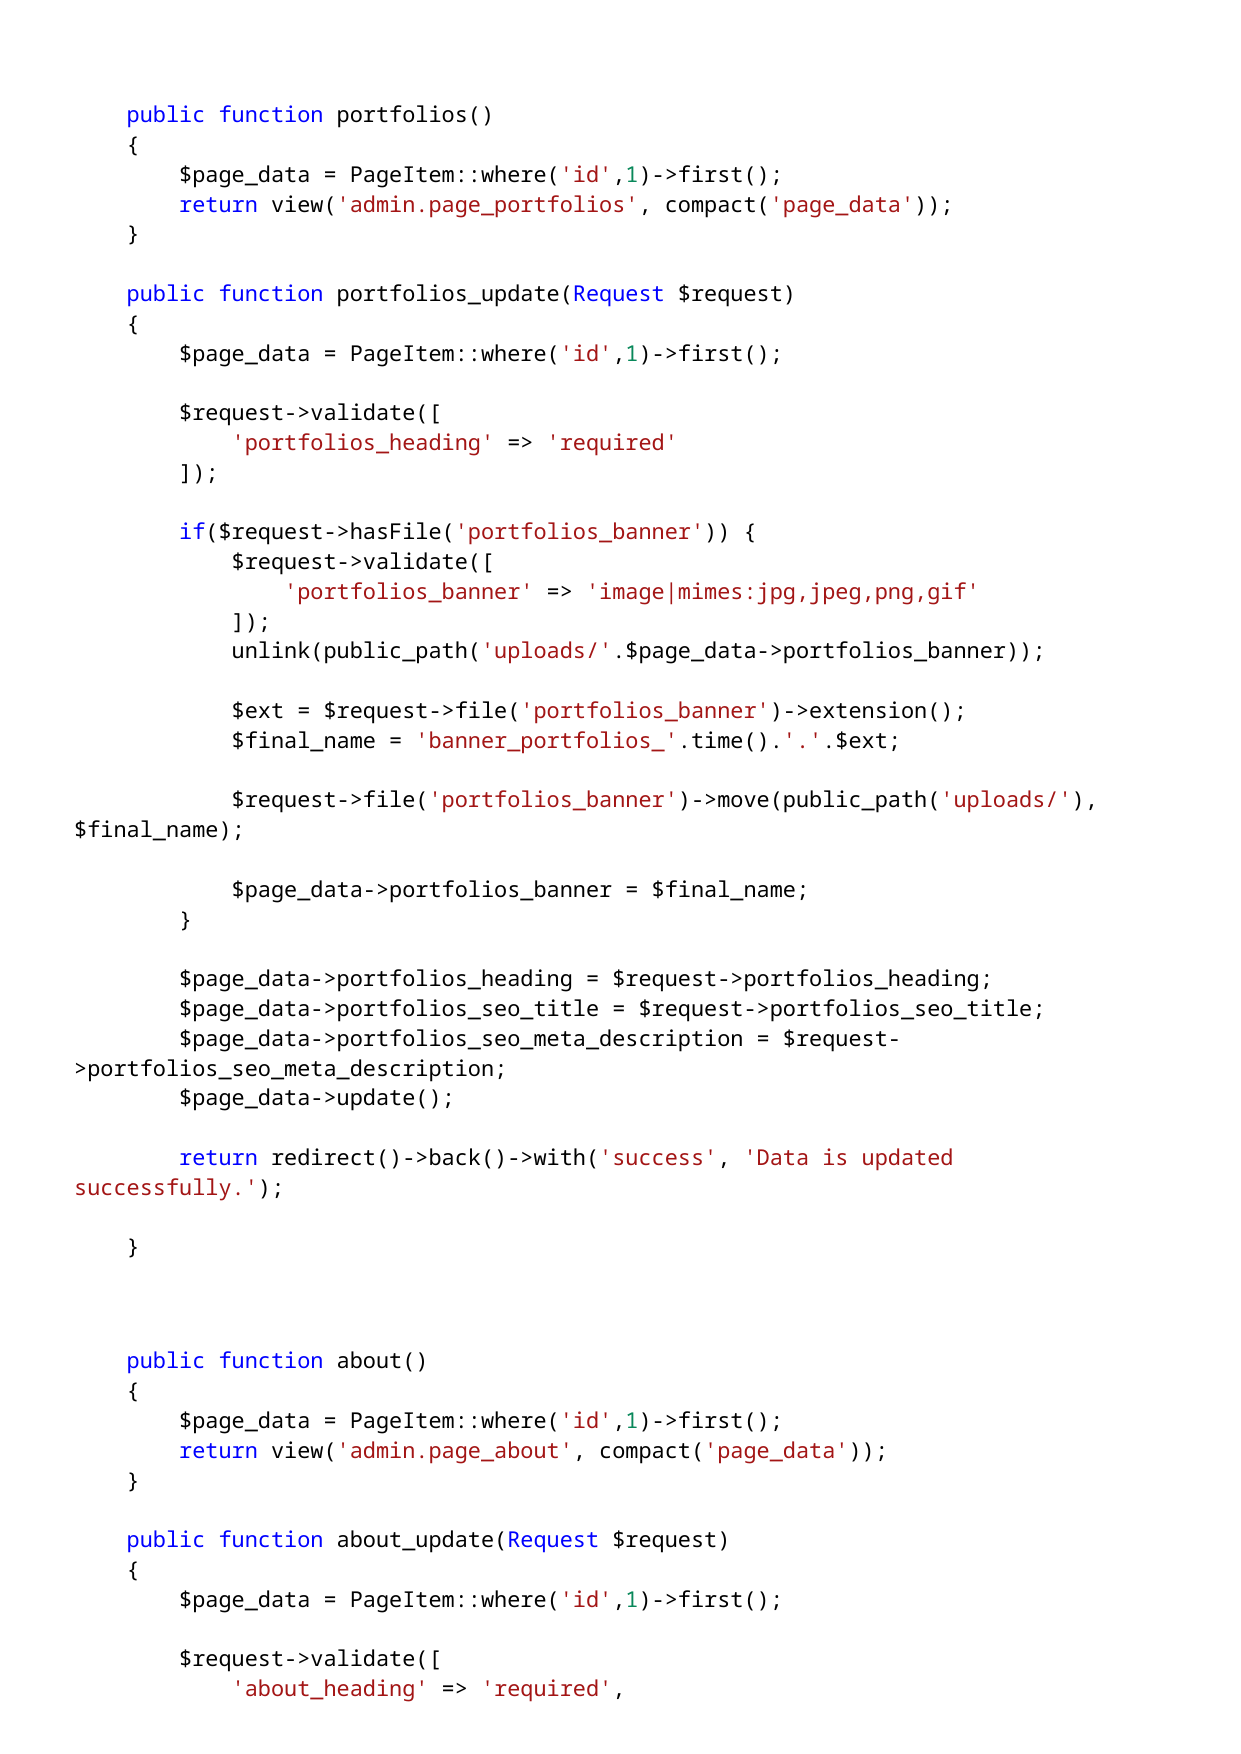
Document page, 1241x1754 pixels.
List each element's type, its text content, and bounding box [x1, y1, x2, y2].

text } [74, 903, 1137, 933]
text public function about() [74, 1346, 1137, 1375]
text $ext = $request->file('portfolios_banner')->extension(); [74, 695, 1137, 725]
text $page_data->portfolios_banner = $final_name; [74, 874, 1137, 903]
text { [74, 129, 1137, 159]
text $request->validate([ [74, 1643, 1137, 1673]
text $page_data = PageItem::where('id',1)->first(); [74, 1584, 1137, 1614]
text $page_data->update(); [74, 1082, 1137, 1112]
text 'about_heading' => 'required', [74, 1673, 1137, 1703]
text } [74, 218, 1137, 248]
text $page_data = PageItem::where('id',1)->first(); [74, 1405, 1137, 1435]
text ]); [74, 606, 1137, 635]
text { [74, 308, 1137, 337]
text { [74, 1375, 1137, 1405]
text } [74, 1465, 1137, 1494]
text $page_data = PageItem::where('id',1)->first(); [74, 337, 1137, 367]
text $page_data = PageItem::where('id',1)->first(); [74, 159, 1137, 188]
text $final_name = 'banner_portfolios_'.time().'.'.$ext; [74, 725, 1137, 754]
text unlink(public_path('uploads/'.$page_data->portfolios_banner)); [74, 635, 1137, 665]
text $request->validate([ [74, 546, 1137, 576]
text $page_data->portfolios_seo_meta_description = $request->portfolios_seo_meta_description; [74, 1023, 1137, 1082]
text 'portfolios_banner' => 'image|mimes:jpg,jpeg,png,gif' [74, 576, 1137, 606]
text ]); [74, 457, 1137, 486]
text 'portfolios_heading' => 'required' [74, 427, 1137, 457]
text return view('admin.page_portfolios', compact('page_data')); [74, 188, 1137, 218]
text public function about_update(Request $request) [74, 1524, 1137, 1554]
text if($request->hasFile('portfolios_banner')) { [74, 516, 1137, 546]
text public function portfolios_update(Request $request) [74, 278, 1137, 308]
text $request->file('portfolios_banner')->move(public_path('uploads/'),$final_name); [74, 784, 1137, 844]
text public function portfolios() [74, 99, 1137, 129]
text { [74, 1554, 1137, 1584]
text return redirect()->back()->with('success', 'Data is updated successfully.'); [74, 1142, 1137, 1201]
text } [74, 1231, 1137, 1261]
text $request->validate([ [74, 397, 1137, 427]
text $page_data->portfolios_seo_title = $request->portfolios_seo_title; [74, 993, 1137, 1023]
text return view('admin.page_about', compact('page_data')); [74, 1435, 1137, 1465]
text $page_data->portfolios_heading = $request->portfolios_heading; [74, 963, 1137, 993]
